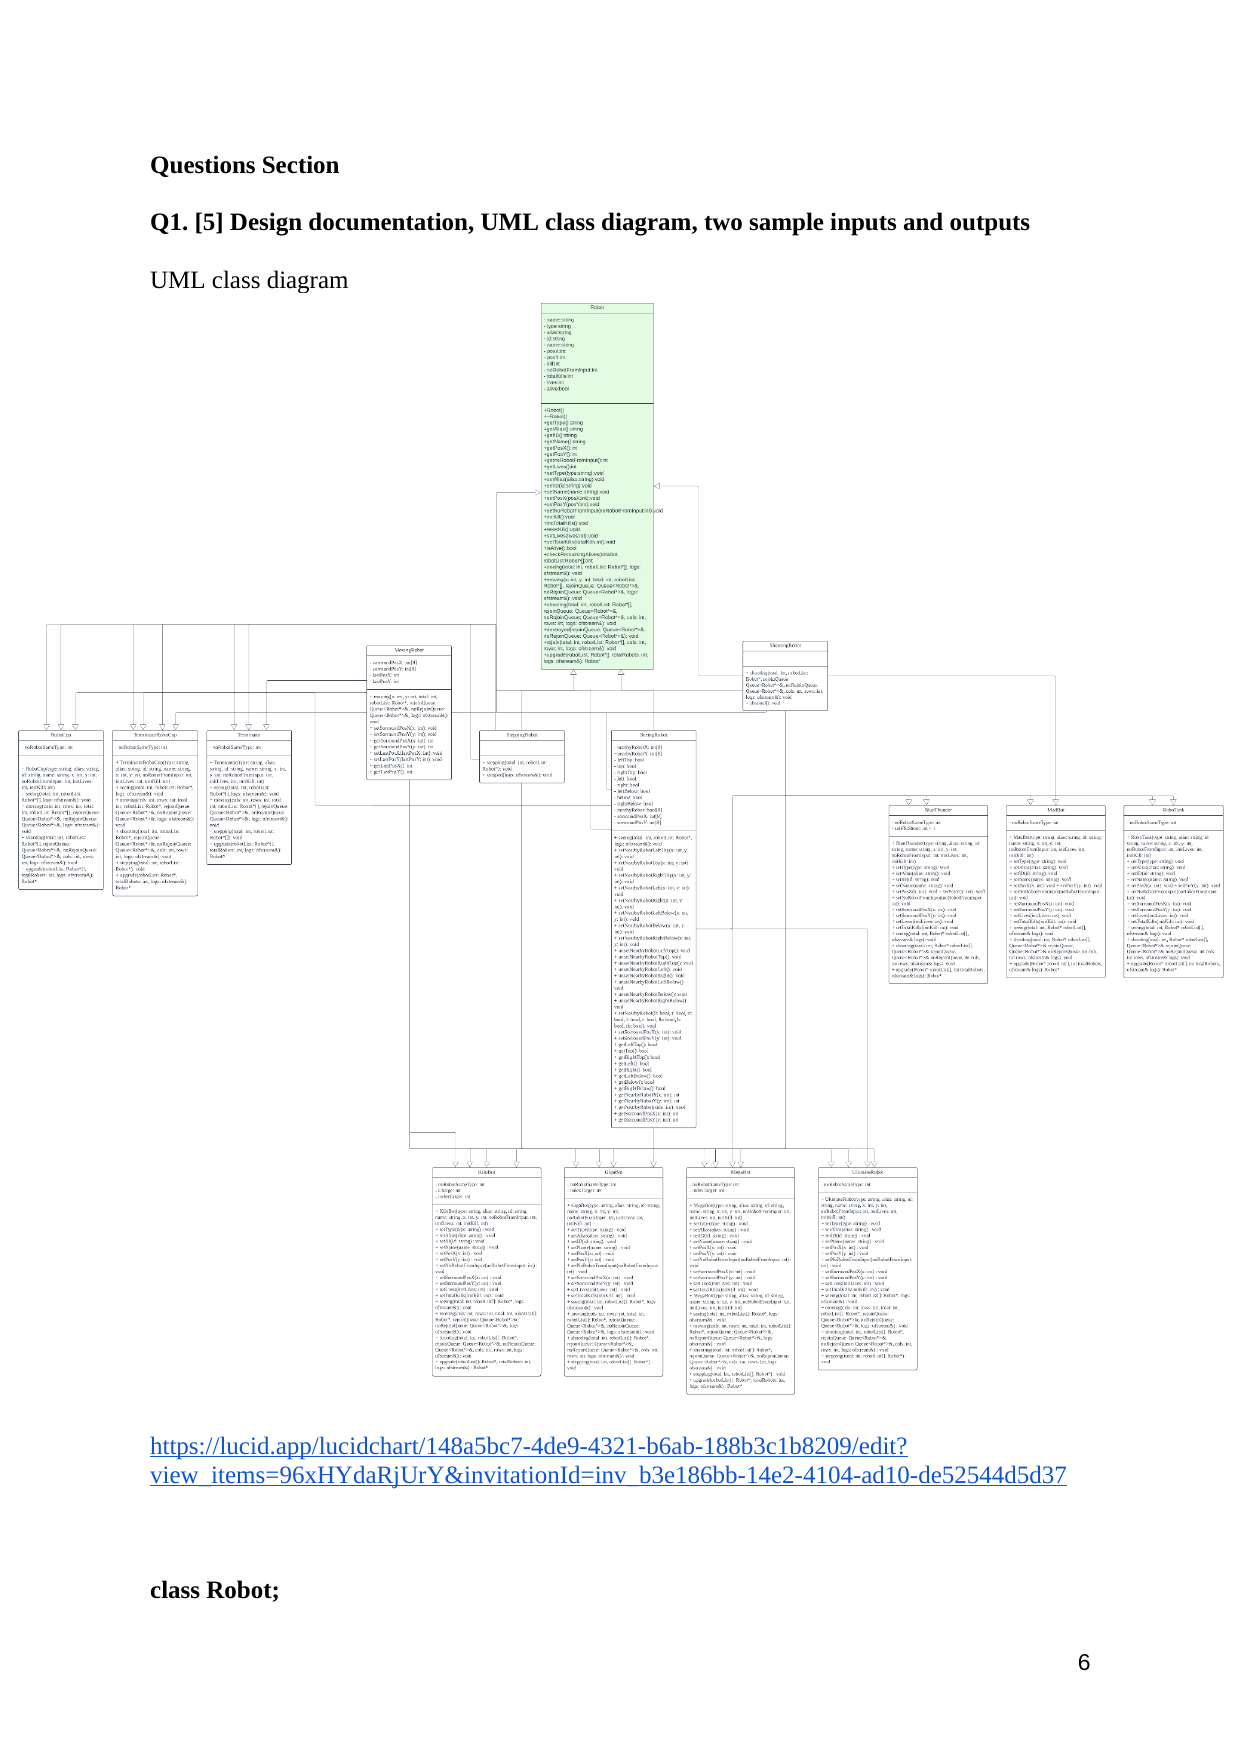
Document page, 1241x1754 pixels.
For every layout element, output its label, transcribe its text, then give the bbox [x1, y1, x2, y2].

text UML class diagram [150, 265, 1090, 293]
subtitle Q1. [5] Design documentation, UML class diagram, two sample inputs and outputs [150, 207, 1090, 236]
text class Robot; [150, 1575, 1090, 1603]
subtitle Questions Section [150, 150, 1090, 179]
text https://lucid.app/lucidchart/148a5bc7-4de9-4321-b6ab-188b3c1b8209/edit?view_items=96xHYdaRjUrY&invitationId=inv_b3e186bb-14e2-4104-ad10-de52544d5d37 [150, 1431, 1090, 1488]
picture [9, 293, 1232, 1403]
